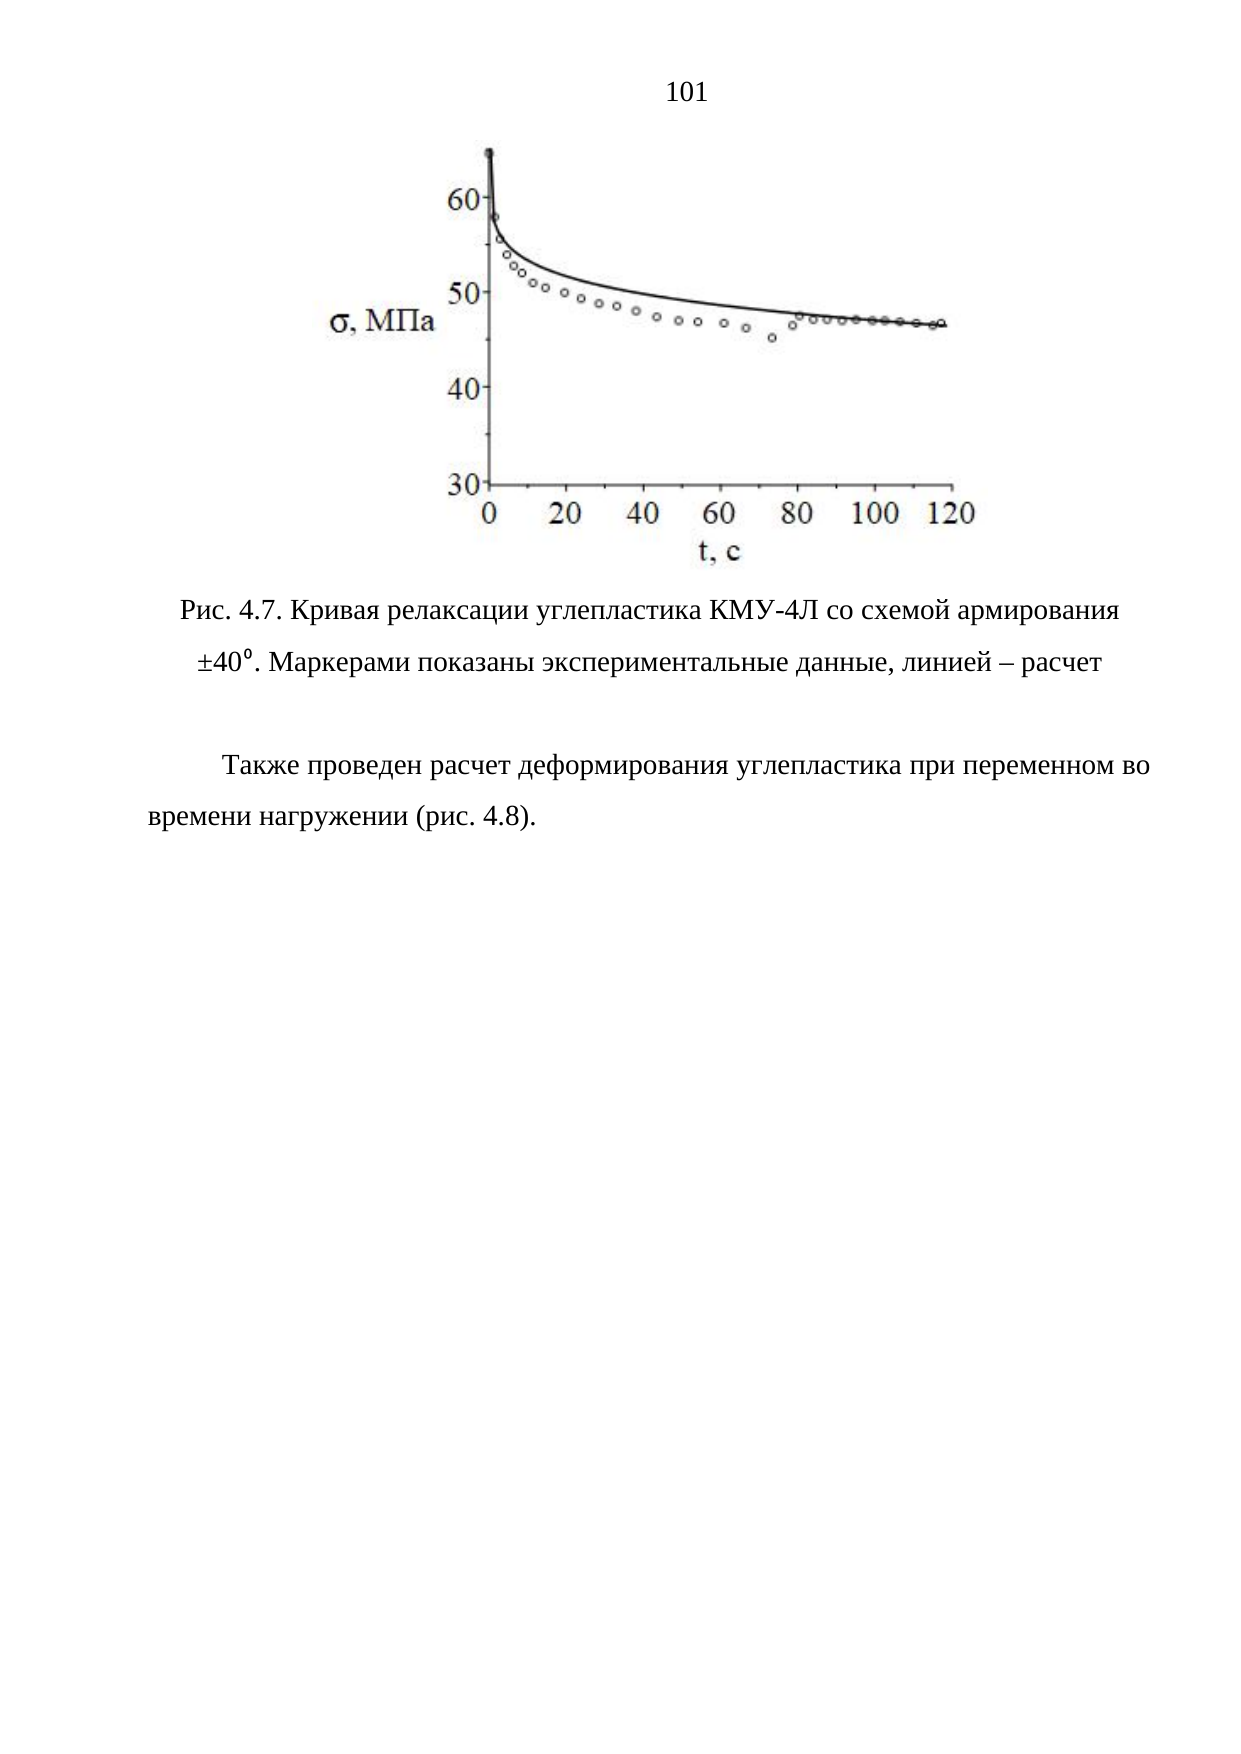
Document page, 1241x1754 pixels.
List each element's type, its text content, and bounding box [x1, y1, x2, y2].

text Также проведен расчет деформирования углепластика при переменном во времени нагружении (рис. 4.8). [148, 747, 1152, 831]
text Рис. 4.7. Кривая релаксации углепластика КМУ-4Л со схемой армирования ±40⁰. Маркерами показаны экспериментальные данные, линией – расчет [148, 592, 1152, 679]
picture [312, 140, 988, 576]
